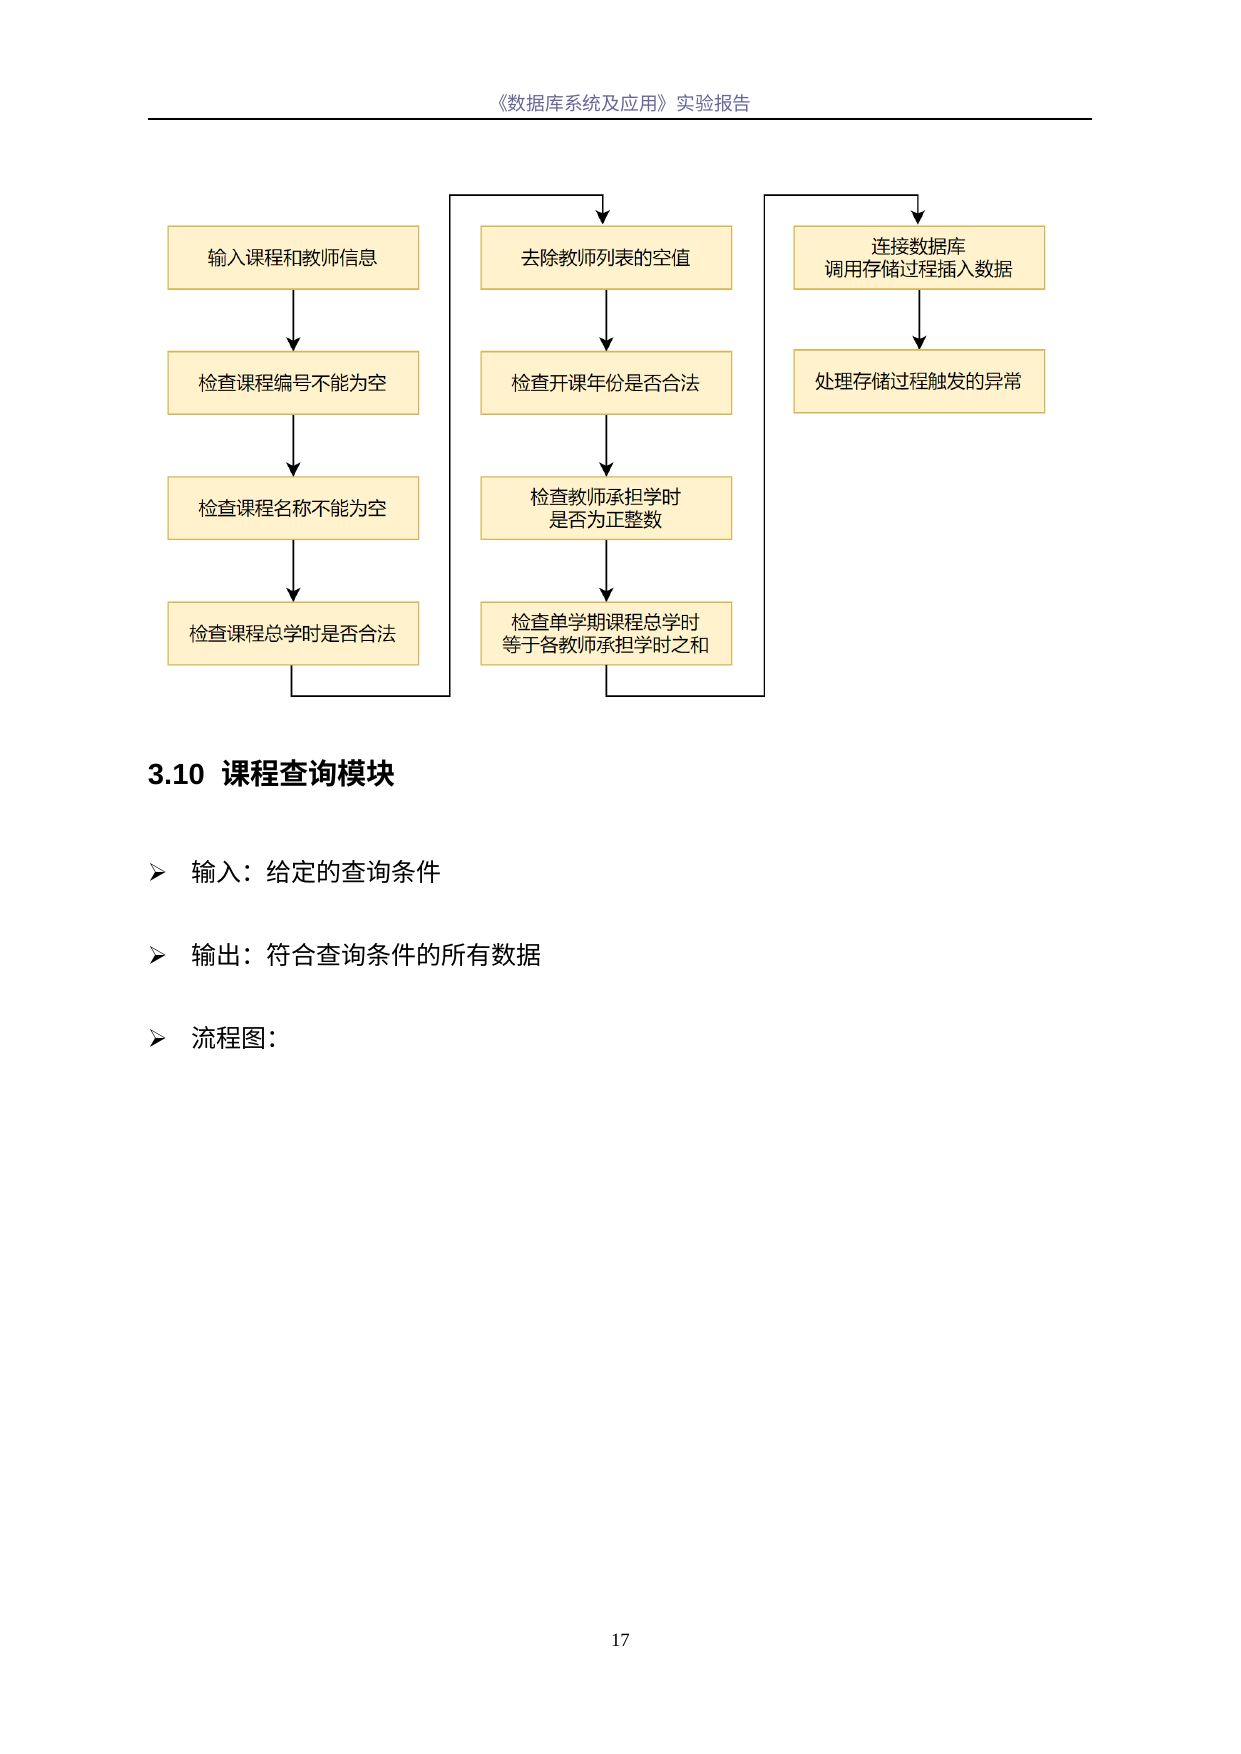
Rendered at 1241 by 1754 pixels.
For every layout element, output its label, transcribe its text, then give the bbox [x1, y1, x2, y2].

list 输出：符合查询条件的所有数据 [148, 921, 1092, 986]
picture [147, 162, 1056, 711]
list 输入：给定的查询条件 [148, 838, 1092, 903]
subtitle 3.10 课程查询模块 [148, 739, 1092, 804]
list 流程图： [148, 1004, 1092, 1069]
